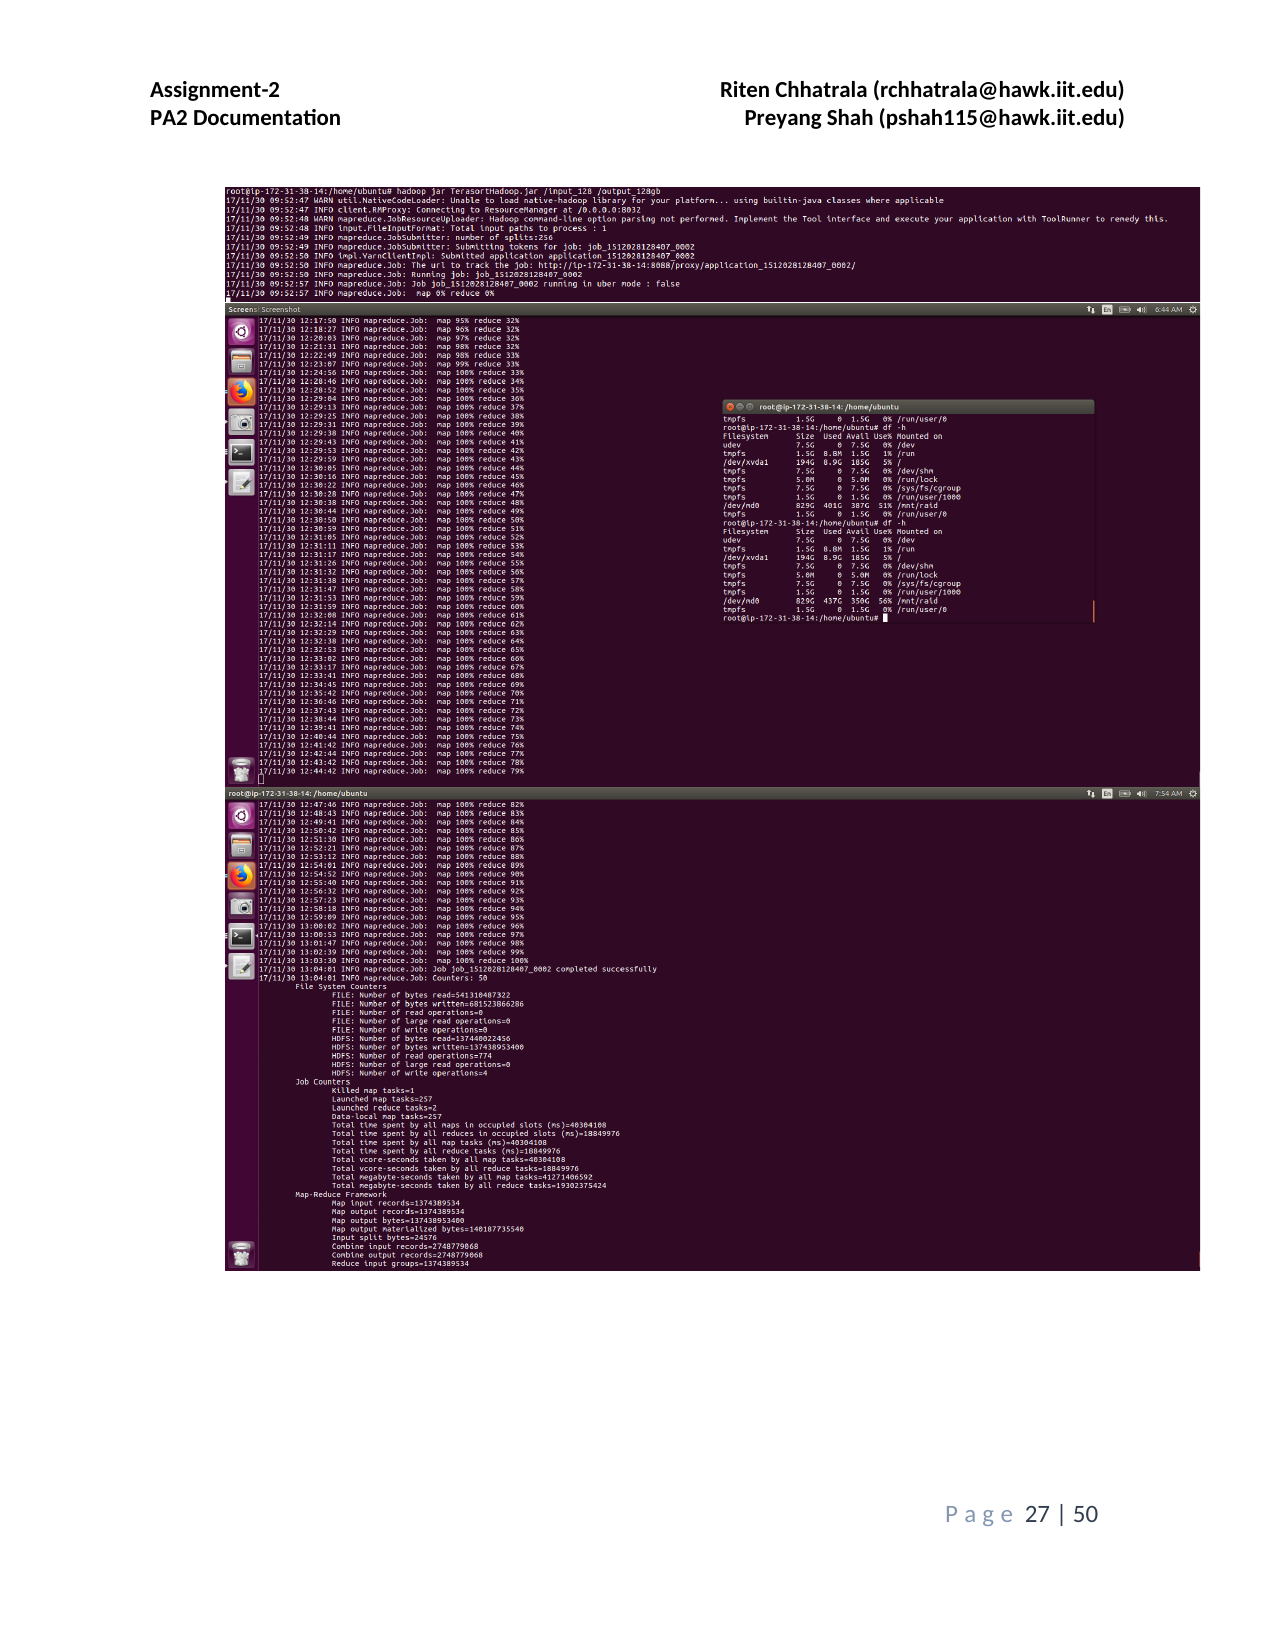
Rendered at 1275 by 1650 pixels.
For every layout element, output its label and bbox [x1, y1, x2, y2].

picture [225, 303, 1200, 1271]
picture [225, 187, 1200, 302]
